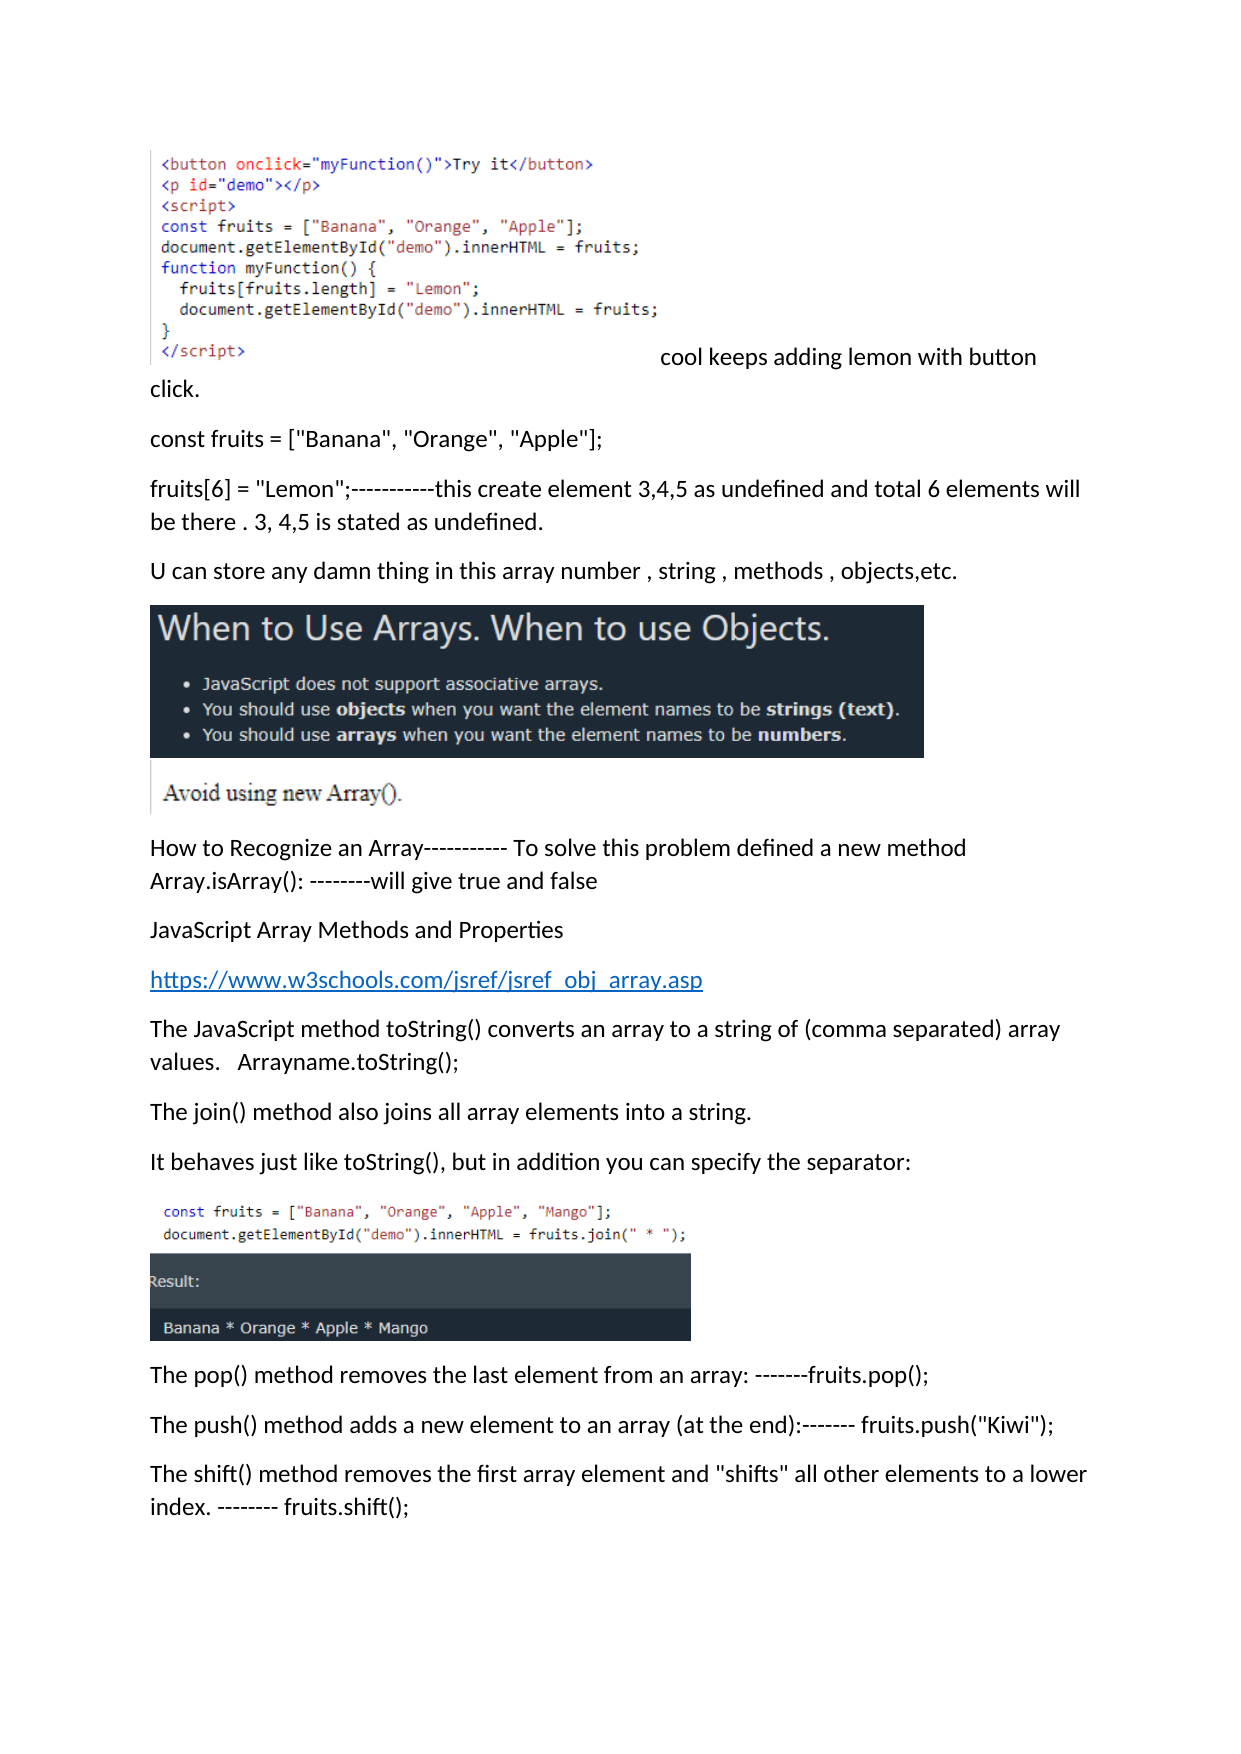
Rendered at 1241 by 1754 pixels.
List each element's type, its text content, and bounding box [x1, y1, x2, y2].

text The push() method adds a new element to an array (at the end):------- fruits.push("Kiwi"); [150, 1409, 1090, 1439]
text const fruits = ["Banana", "Orange", "Apple"]; [150, 423, 1090, 454]
picture [150, 605, 924, 758]
text JavaScript Array Methods and Properties [150, 914, 1090, 945]
text The JavaScript method toString() converts an array to a string of (comma separated) array values. Arrayname.toString(); [150, 1014, 1090, 1077]
text The join() method also joins all array elements into a string. [150, 1096, 1090, 1127]
text The pop() method removes the last element from an array: -------fruits.pop(); [150, 1359, 1090, 1390]
text https://www.w3schools.com/jsref/jsref_obj_array.asp [150, 964, 1090, 994]
picture [150, 150, 661, 365]
picture [150, 1195, 691, 1341]
text The shift() method removes the first array element and "shifts" all other elements to a lower index. -------- fruits.shift(); [150, 1458, 1090, 1522]
text U can store any damn thing in this array number , string , methods , objects,etc. [150, 555, 1090, 586]
picture [150, 760, 413, 814]
text It behaves just like toString(), but in addition you can specify the separator: [150, 1146, 1090, 1176]
text How to Recognize an Array----------- To solve this problem defined a new method Array.isArray(): --------will give true and false [150, 832, 1090, 895]
text fruits[6] = "Lemon";-----------this create element 3,4,5 as undefined and total 6 elements will be there . 3, 4,5 is stated as undefined. [150, 473, 1090, 536]
